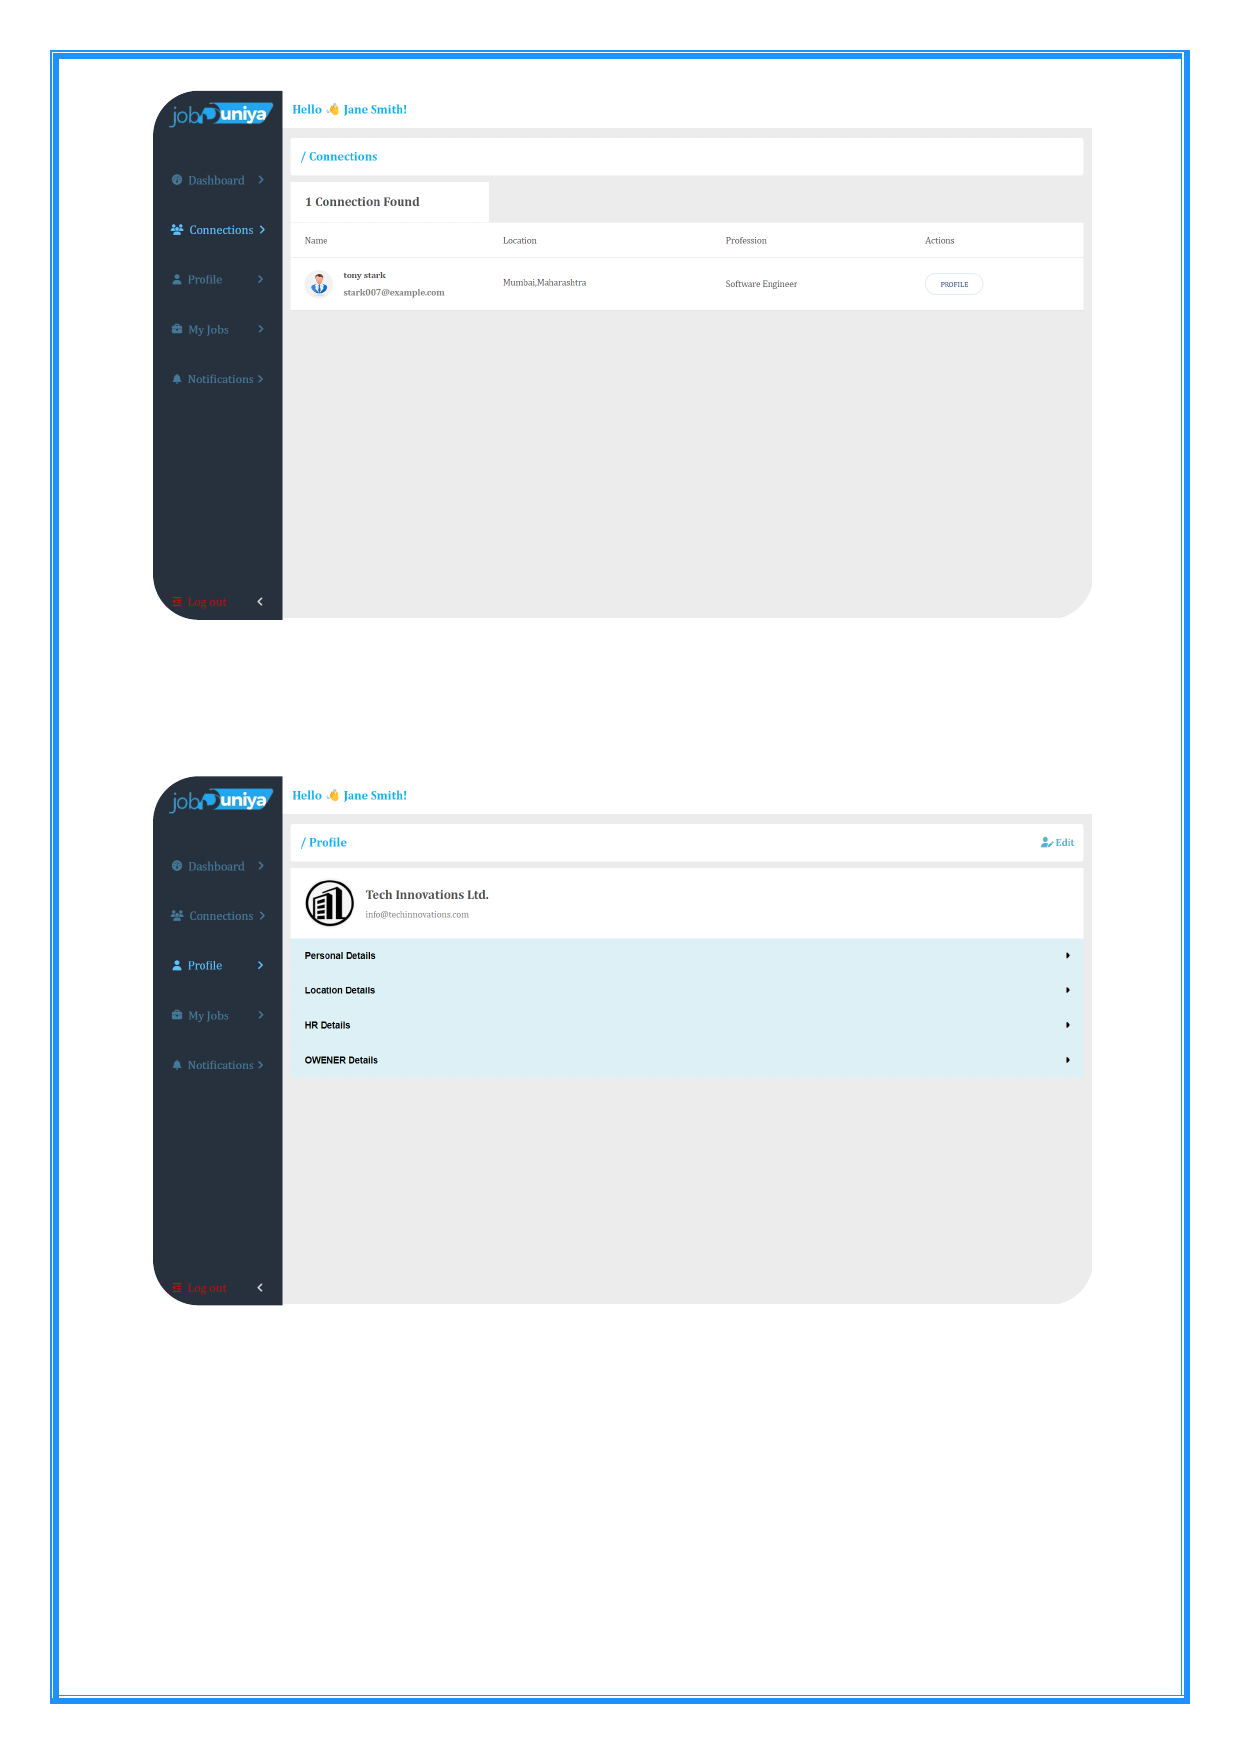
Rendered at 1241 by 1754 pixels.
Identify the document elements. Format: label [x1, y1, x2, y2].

picture [153, 776, 1094, 1306]
picture [153, 90, 1094, 620]
